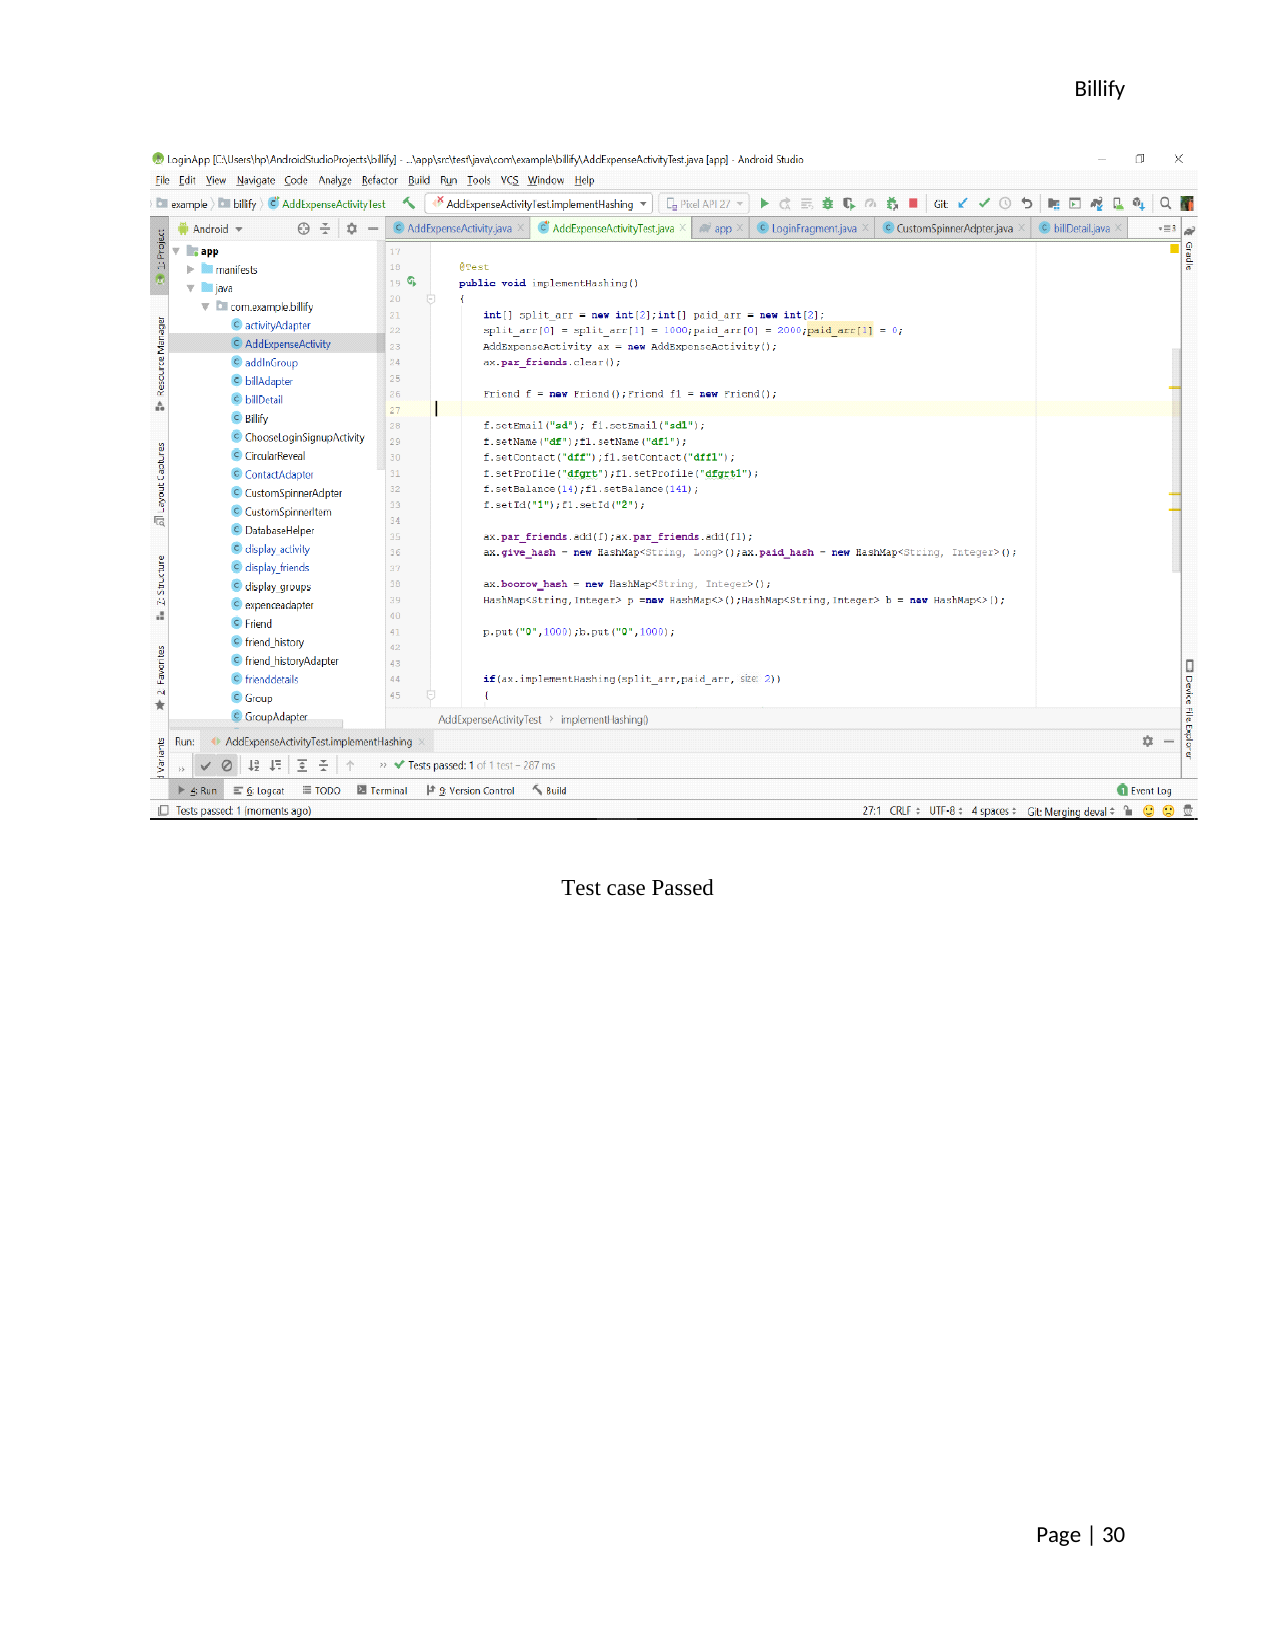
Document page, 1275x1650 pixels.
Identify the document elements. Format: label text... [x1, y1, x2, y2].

text Test case Passed [150, 874, 1125, 900]
picture [150, 150, 1198, 820]
